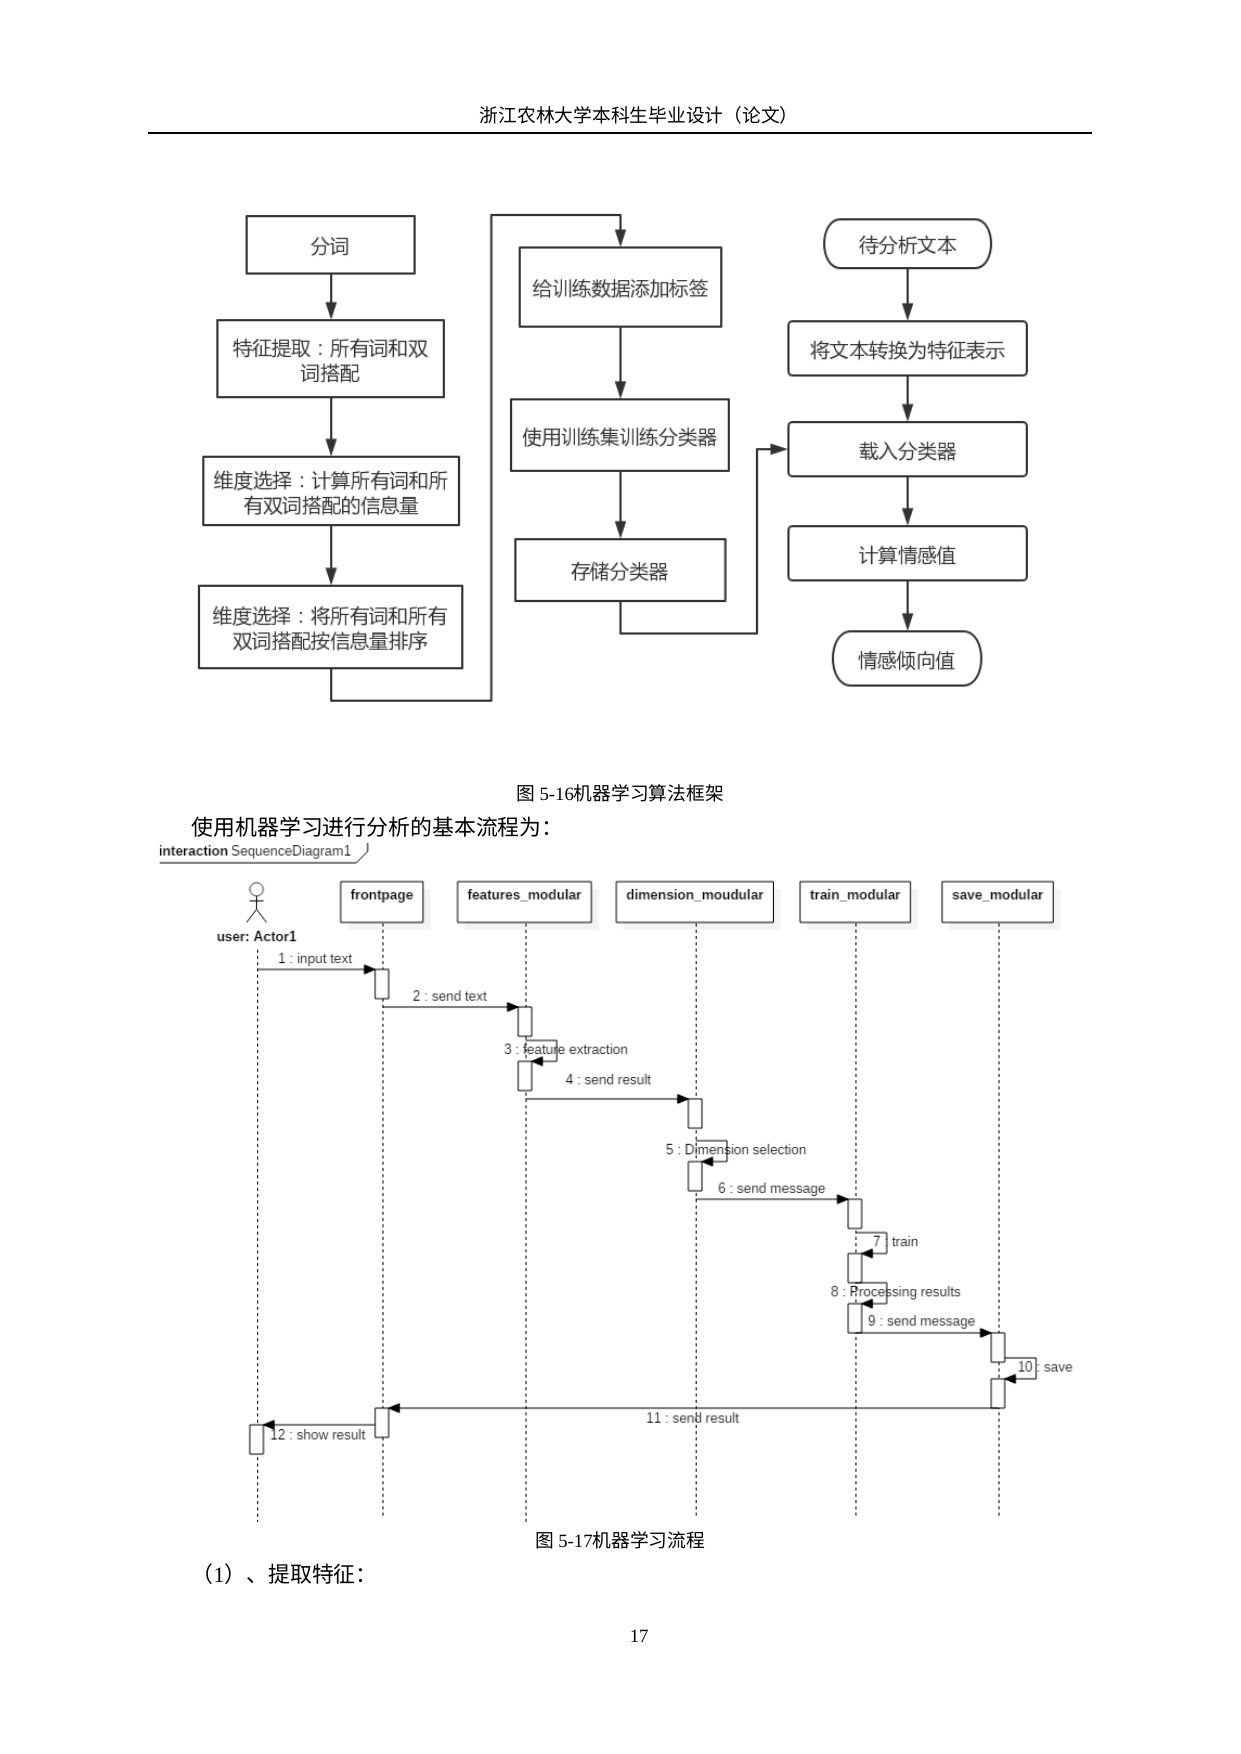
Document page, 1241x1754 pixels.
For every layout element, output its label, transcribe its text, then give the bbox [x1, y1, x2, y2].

list 提取特征： [191, 1556, 1092, 1590]
picture [159, 843, 1081, 1522]
text 使用机器学习进行分析的基本流程为： [148, 809, 1092, 843]
picture [147, 163, 1093, 768]
